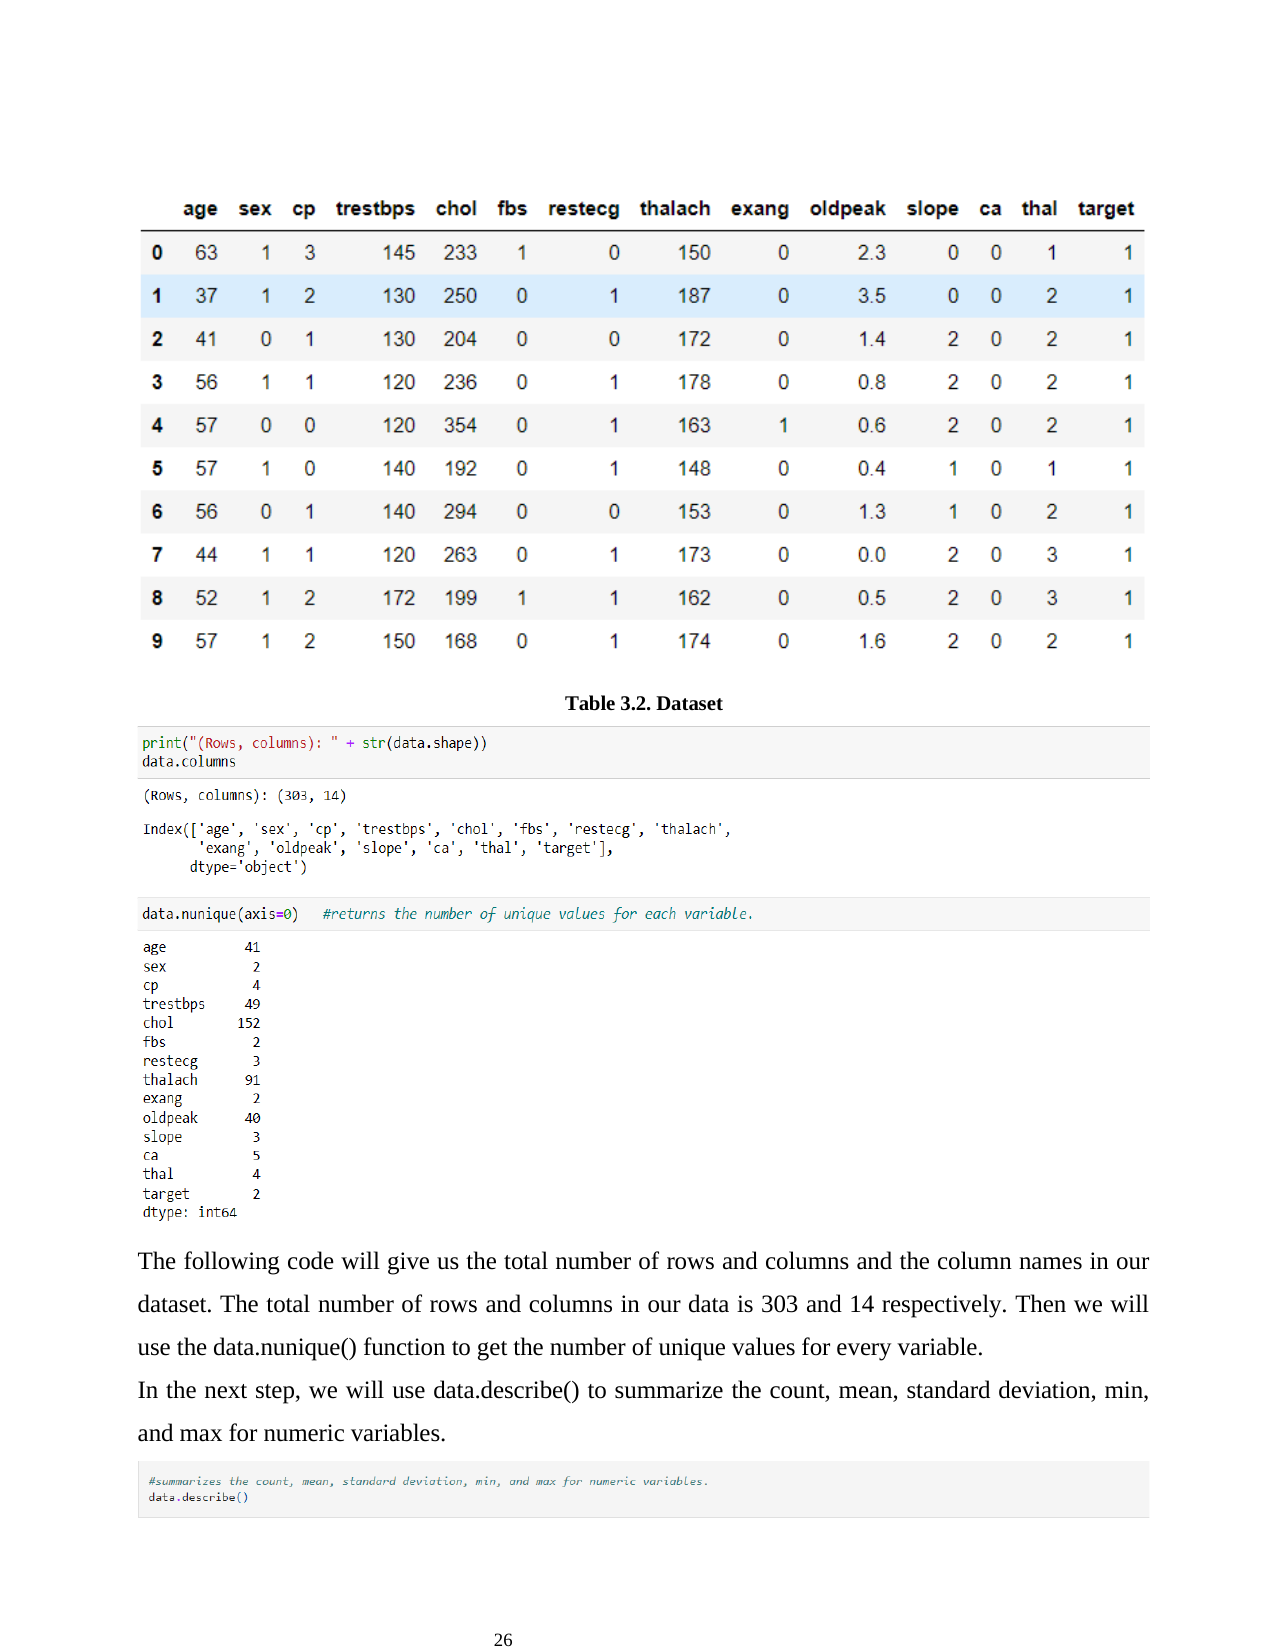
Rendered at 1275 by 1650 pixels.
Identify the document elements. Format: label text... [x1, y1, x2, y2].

picture [138, 1461, 1150, 1525]
list In the next step, we will use data.describe() to summarize the count, mean, standard deviation, min, and max for numeric variables. [137, 1375, 1150, 1447]
picture [137, 726, 1150, 1233]
list The following code will give us the total number of rows and columns and the column names in our dataset. The total number of rows and columns in our data is 303 and 14 respectively. Then we will use the data.nunique() function to get the number of unique values for every variable. [137, 1246, 1150, 1361]
picture [137, 187, 1150, 678]
list Table 3.2. Dataset [137, 691, 1150, 715]
